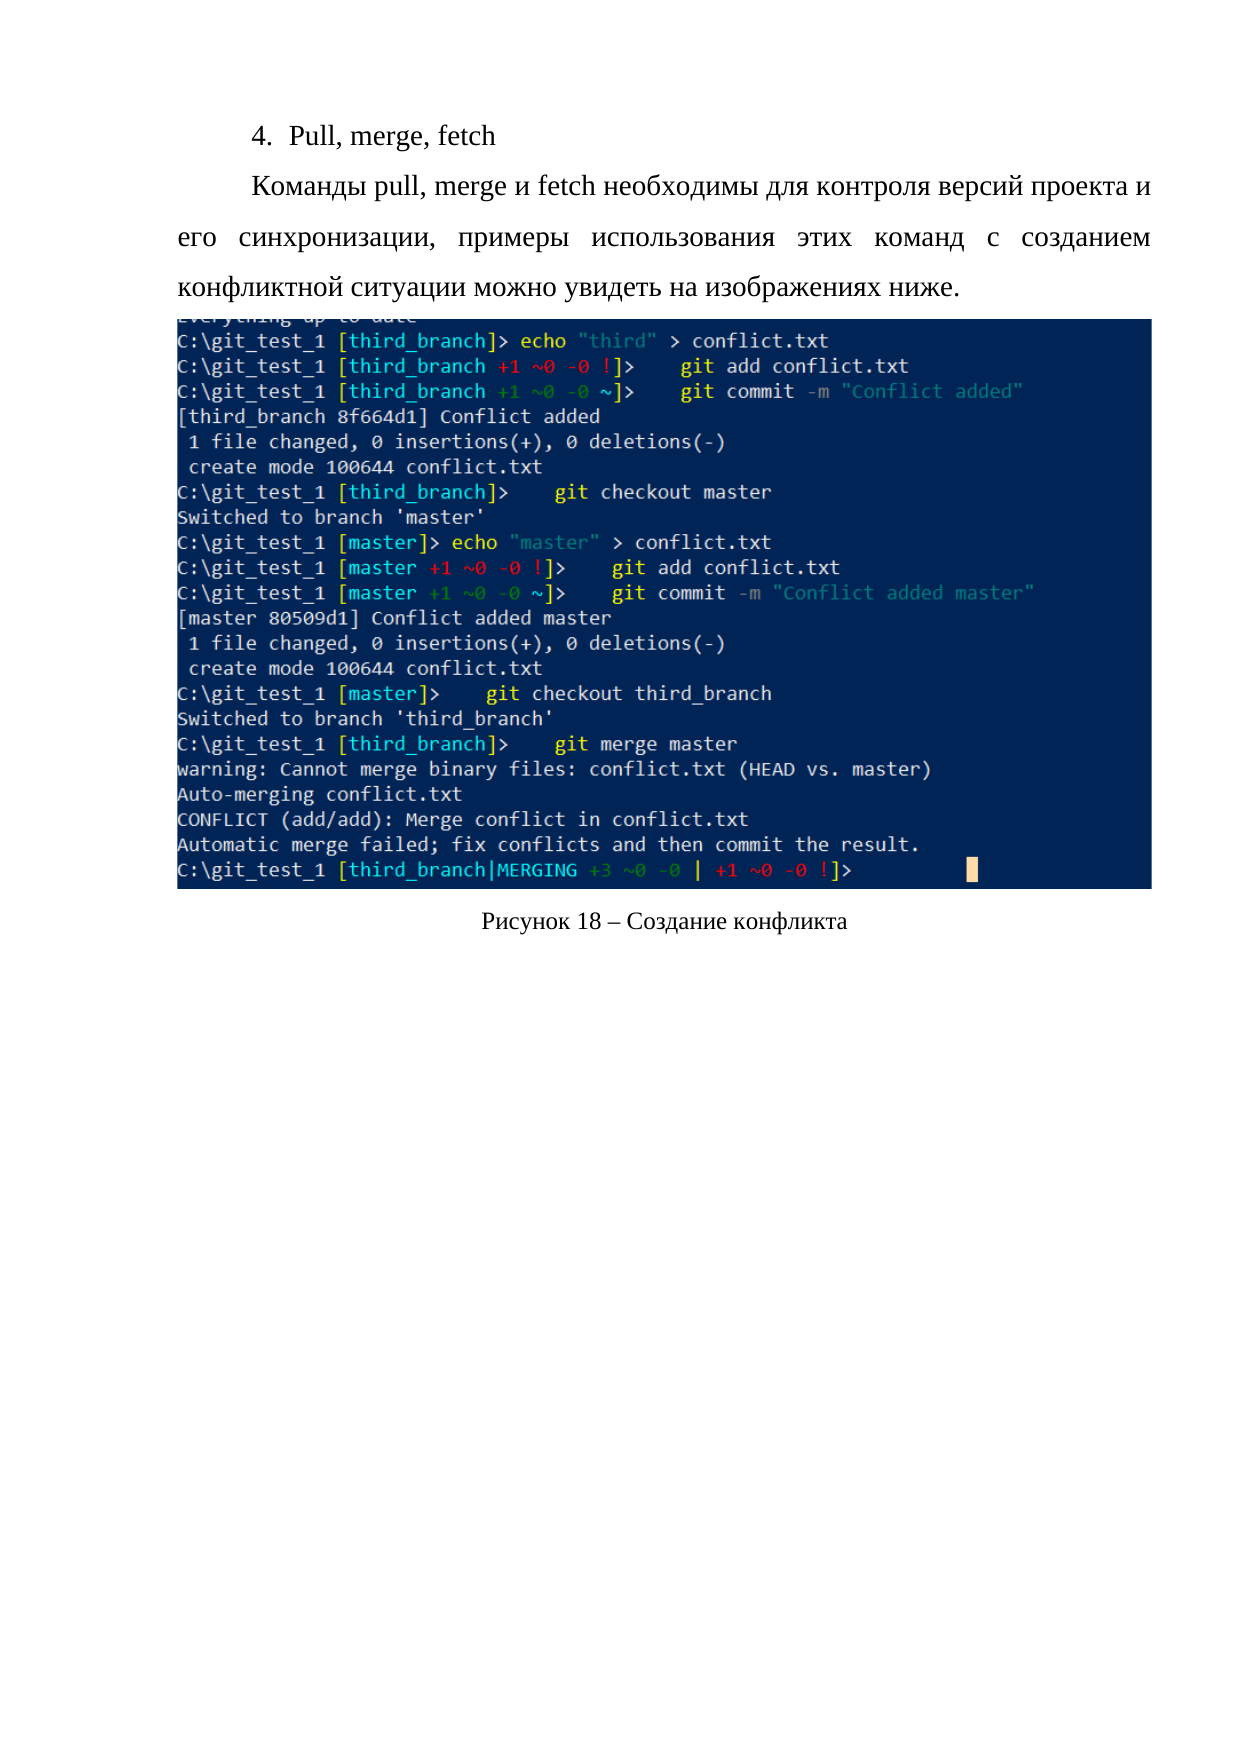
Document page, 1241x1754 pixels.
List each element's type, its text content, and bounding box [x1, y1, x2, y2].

text Команды pull, merge и fetch необходимы для контроля версий проекта и его синхронизации, примеры использования этих команд с созданием конфликтной ситуации можно увидеть на изображениях ниже. [177, 168, 1152, 303]
picture [177, 319, 1152, 889]
list Pull, merge, fetch [251, 118, 1152, 152]
text Рисунок – Создание конфликта [177, 906, 1152, 934]
